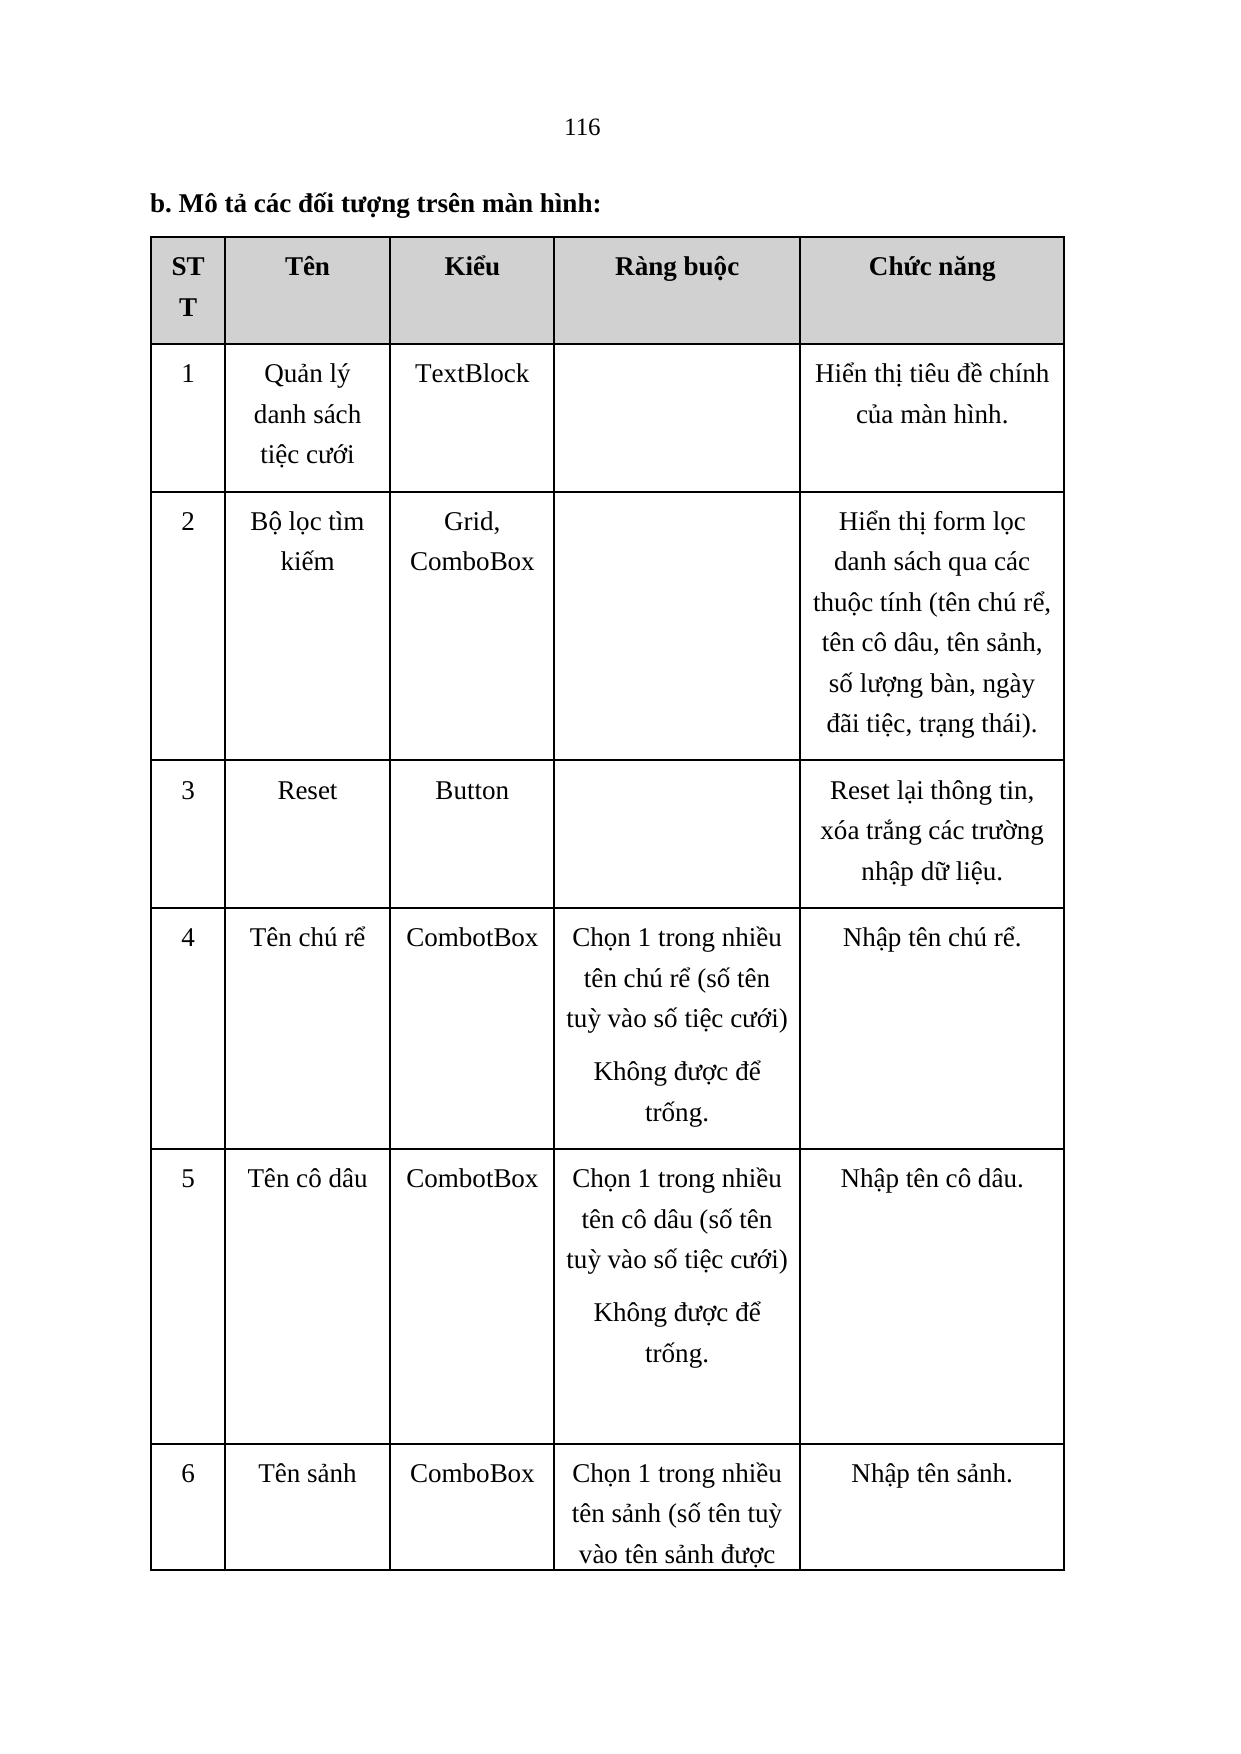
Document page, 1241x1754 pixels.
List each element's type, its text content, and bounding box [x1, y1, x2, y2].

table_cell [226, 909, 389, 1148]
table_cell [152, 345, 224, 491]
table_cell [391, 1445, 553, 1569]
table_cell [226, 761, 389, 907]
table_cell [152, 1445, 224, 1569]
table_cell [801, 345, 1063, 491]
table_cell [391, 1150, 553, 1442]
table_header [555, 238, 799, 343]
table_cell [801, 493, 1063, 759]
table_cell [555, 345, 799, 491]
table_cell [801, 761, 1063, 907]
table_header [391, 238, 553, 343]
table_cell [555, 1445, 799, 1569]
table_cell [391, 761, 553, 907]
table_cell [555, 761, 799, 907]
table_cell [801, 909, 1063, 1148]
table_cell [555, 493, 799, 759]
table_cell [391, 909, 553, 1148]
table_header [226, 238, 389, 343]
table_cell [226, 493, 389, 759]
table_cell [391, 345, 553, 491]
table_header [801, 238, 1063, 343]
text b. Mô tả các đối tượng trsên màn hình: [150, 187, 1090, 219]
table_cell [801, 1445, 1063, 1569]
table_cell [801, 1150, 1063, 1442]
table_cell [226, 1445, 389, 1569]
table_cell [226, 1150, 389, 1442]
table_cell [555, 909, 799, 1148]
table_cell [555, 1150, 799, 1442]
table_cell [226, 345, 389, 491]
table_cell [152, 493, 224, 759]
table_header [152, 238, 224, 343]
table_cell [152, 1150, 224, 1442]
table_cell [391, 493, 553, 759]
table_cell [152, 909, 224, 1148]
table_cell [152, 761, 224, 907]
